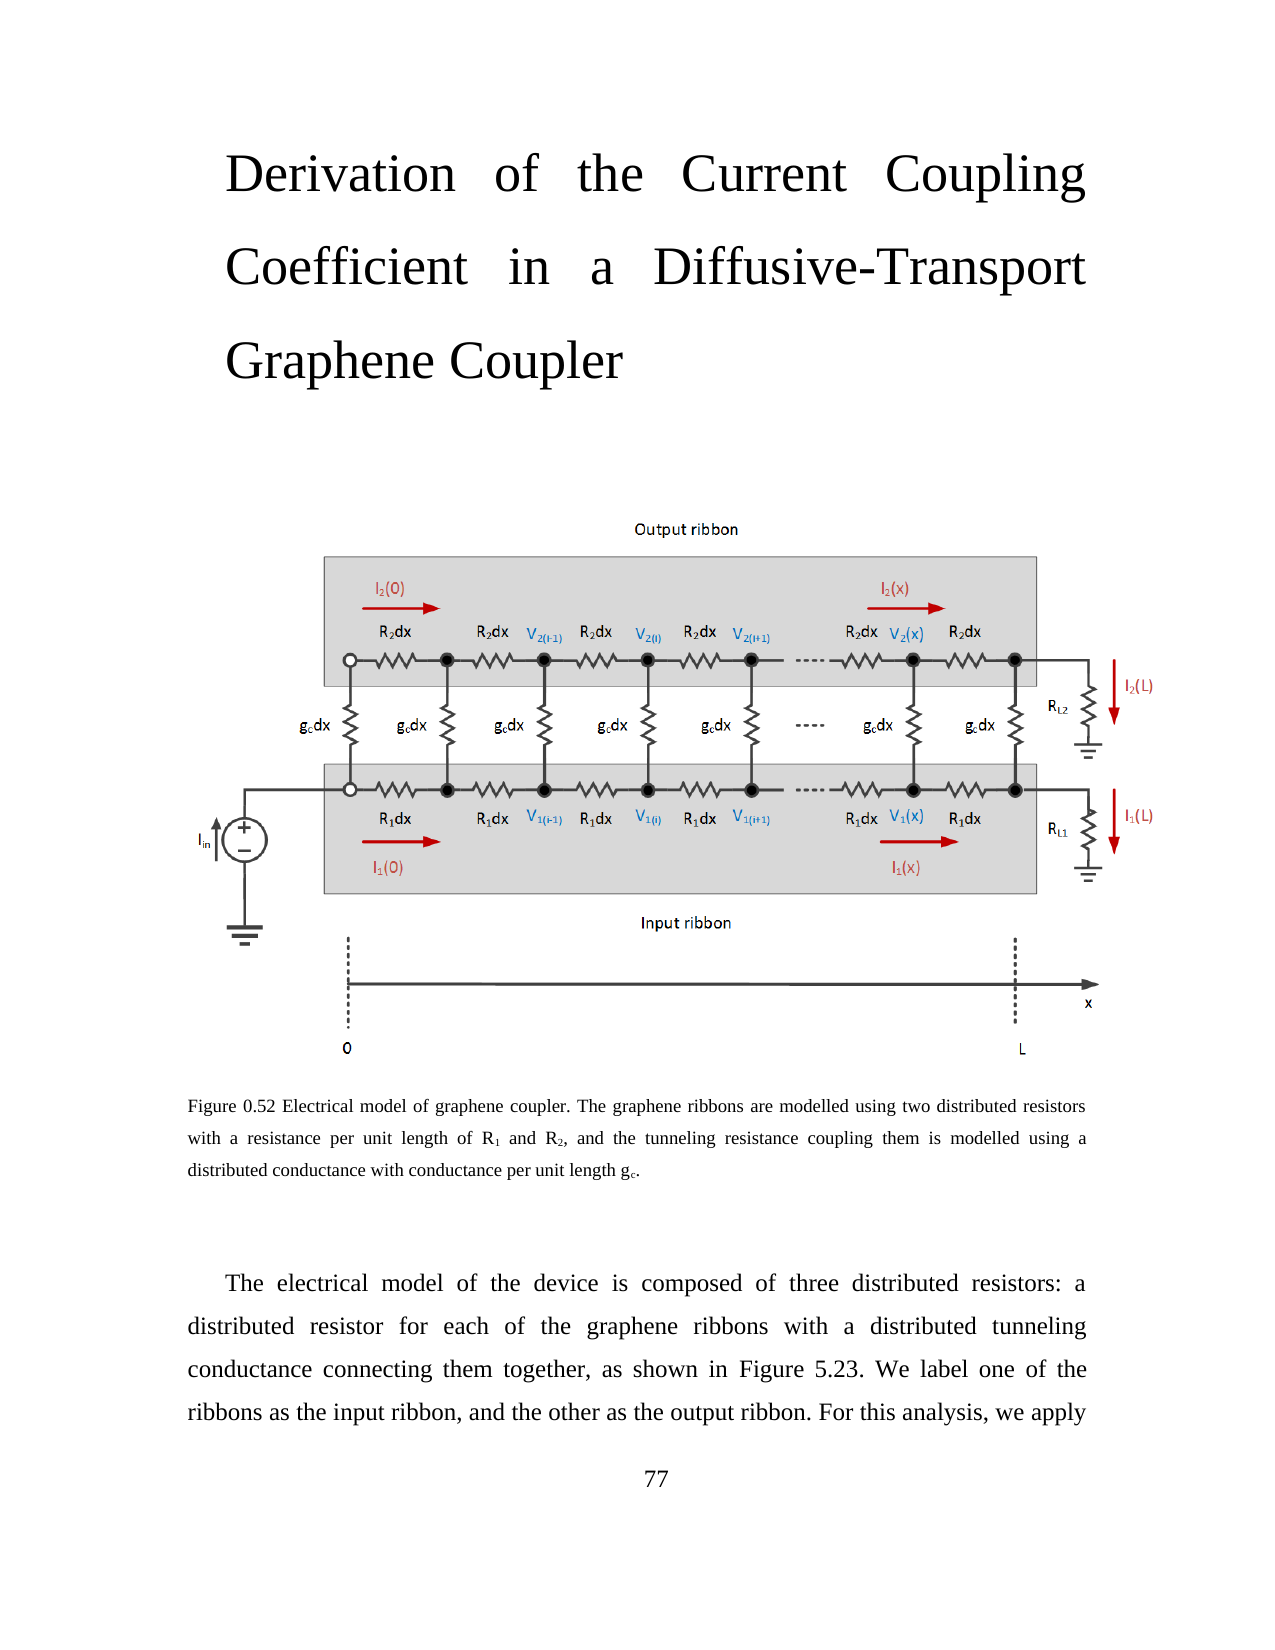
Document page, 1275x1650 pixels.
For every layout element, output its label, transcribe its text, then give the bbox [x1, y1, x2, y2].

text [187, 1268, 1087, 1426]
picture [187, 514, 1163, 1068]
subtitle Derivation of the Current Coupling Coefficient in a Diffusive-Transport Graphene Coupler [225, 141, 1087, 390]
